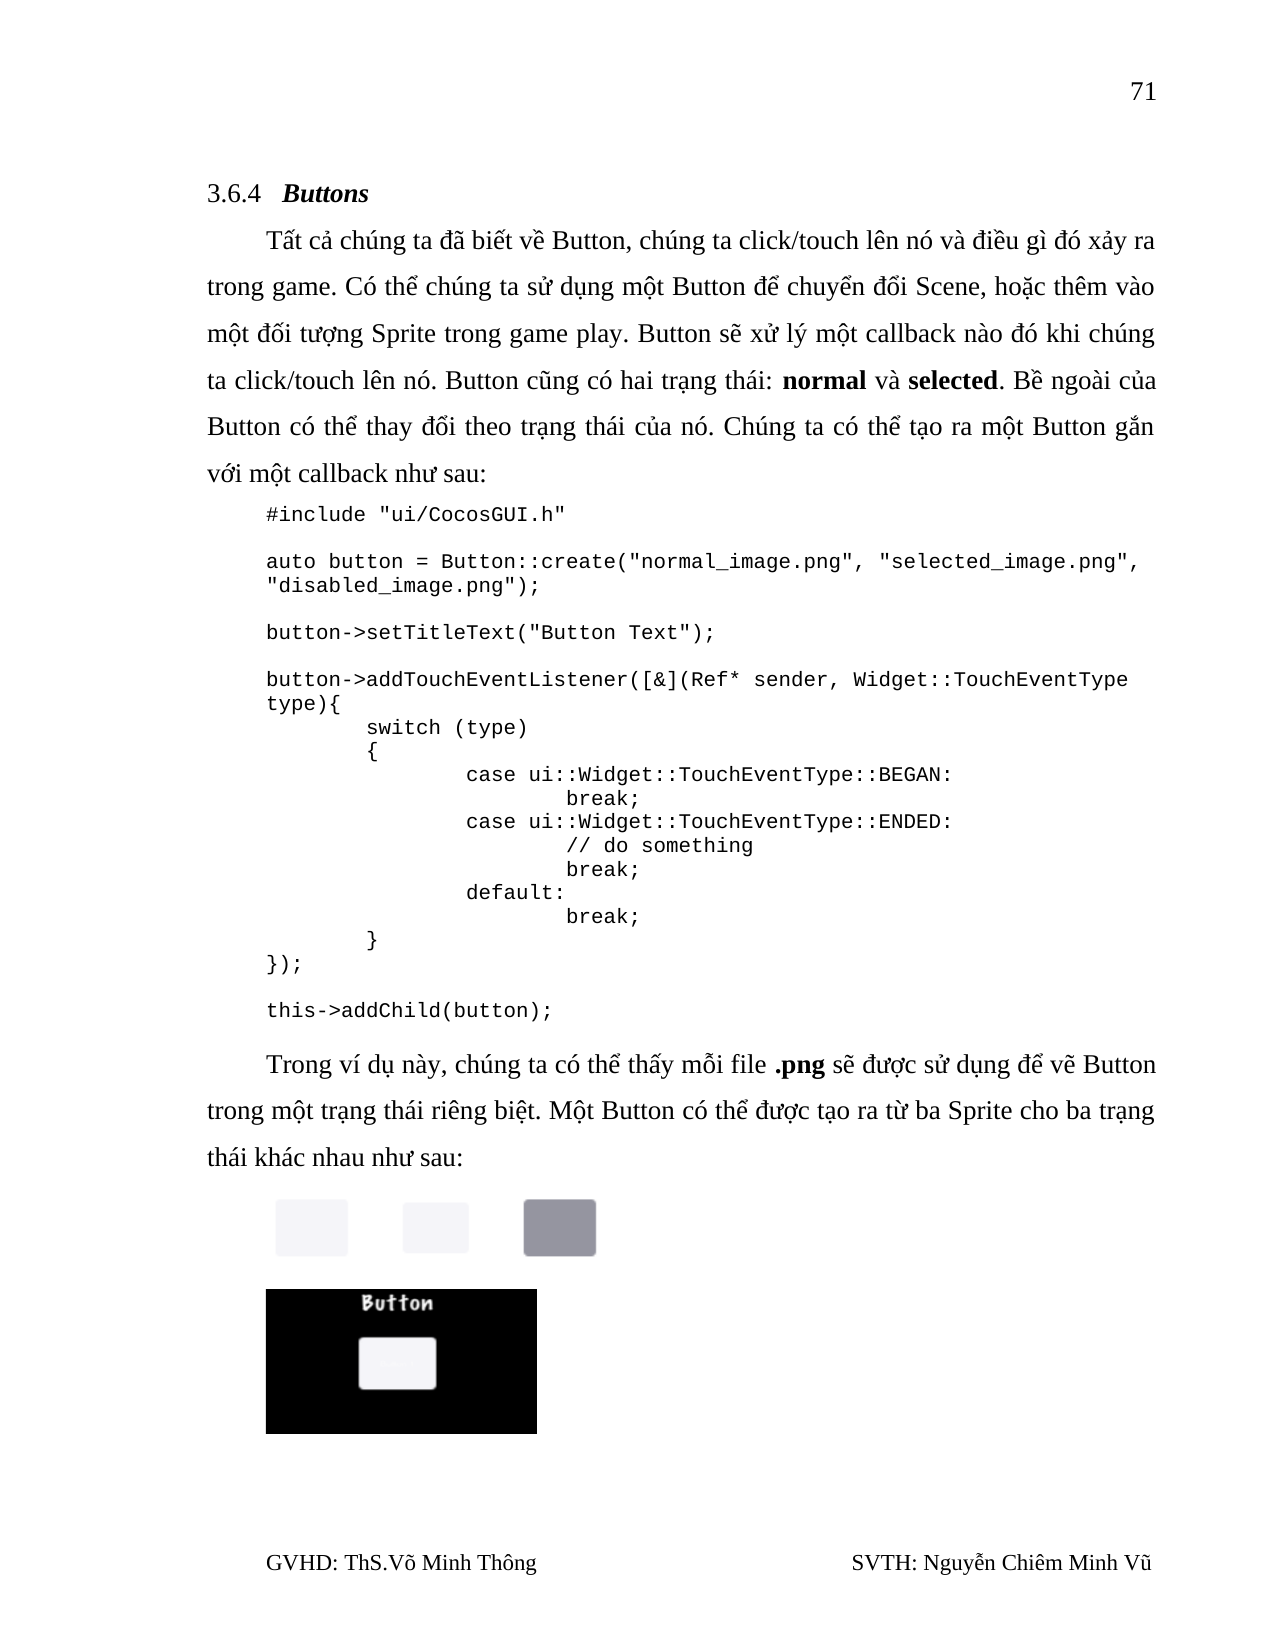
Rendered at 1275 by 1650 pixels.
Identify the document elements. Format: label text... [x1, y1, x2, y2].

text switch (type) [266, 717, 1157, 740]
text } [266, 929, 1157, 953]
text // do something [266, 835, 1157, 858]
text button->addTouchEventListener([&](Ref* sender, Widget::TouchEventType type){ [266, 669, 1157, 717]
picture [265, 1289, 537, 1434]
text break; [266, 858, 1157, 882]
text }); [266, 953, 1157, 977]
picture [265, 1187, 612, 1274]
text this->addChild(button); [266, 1000, 1157, 1024]
text case ui::Widget::TouchEventType::BEGAN: [266, 764, 1157, 788]
text { [266, 740, 1157, 764]
text default: [266, 882, 1157, 906]
text auto button = Button::create("normal_image.png", "selected_image.png", "disabled_image.png"); [266, 551, 1157, 598]
text button->setTitleText("Button Text"); [266, 622, 1157, 646]
text break; [266, 906, 1157, 929]
text Trong ví dụ này, chúng ta có thể thấy mỗi file .png sẽ được sử dụng để vẽ Button trong một trạng thái riêng biệt. Một Button có thể được tạo ra từ ba Sprite cho ba trạng thái khác nhau như sau: [207, 1048, 1157, 1172]
text break; [266, 788, 1157, 811]
subtitle Buttons [207, 177, 1157, 208]
text Tất cả chúng ta đã biết về Button, chúng ta click/touch lên nó và điều gì đó xảy ra trong game. Có thể chúng ta sử dụng một Button để chuyển đổi Scene, hoặc thêm vào một đối tượng Sprite trong game play. Button sẽ xử lý một callback nào đó khi chúng ta click/touch lên nó. Button cũng có hai trạng thái: normal và selected. Bề ngoài của Button có thể thay đổi theo trạng thái của nó. Chúng ta có thể tạo ra một Button gắn với một callback như sau: [207, 224, 1157, 488]
text case ui::Widget::TouchEventType::ENDED: [266, 811, 1157, 835]
text #include "ui/CocosGUI.h" [266, 504, 1157, 527]
